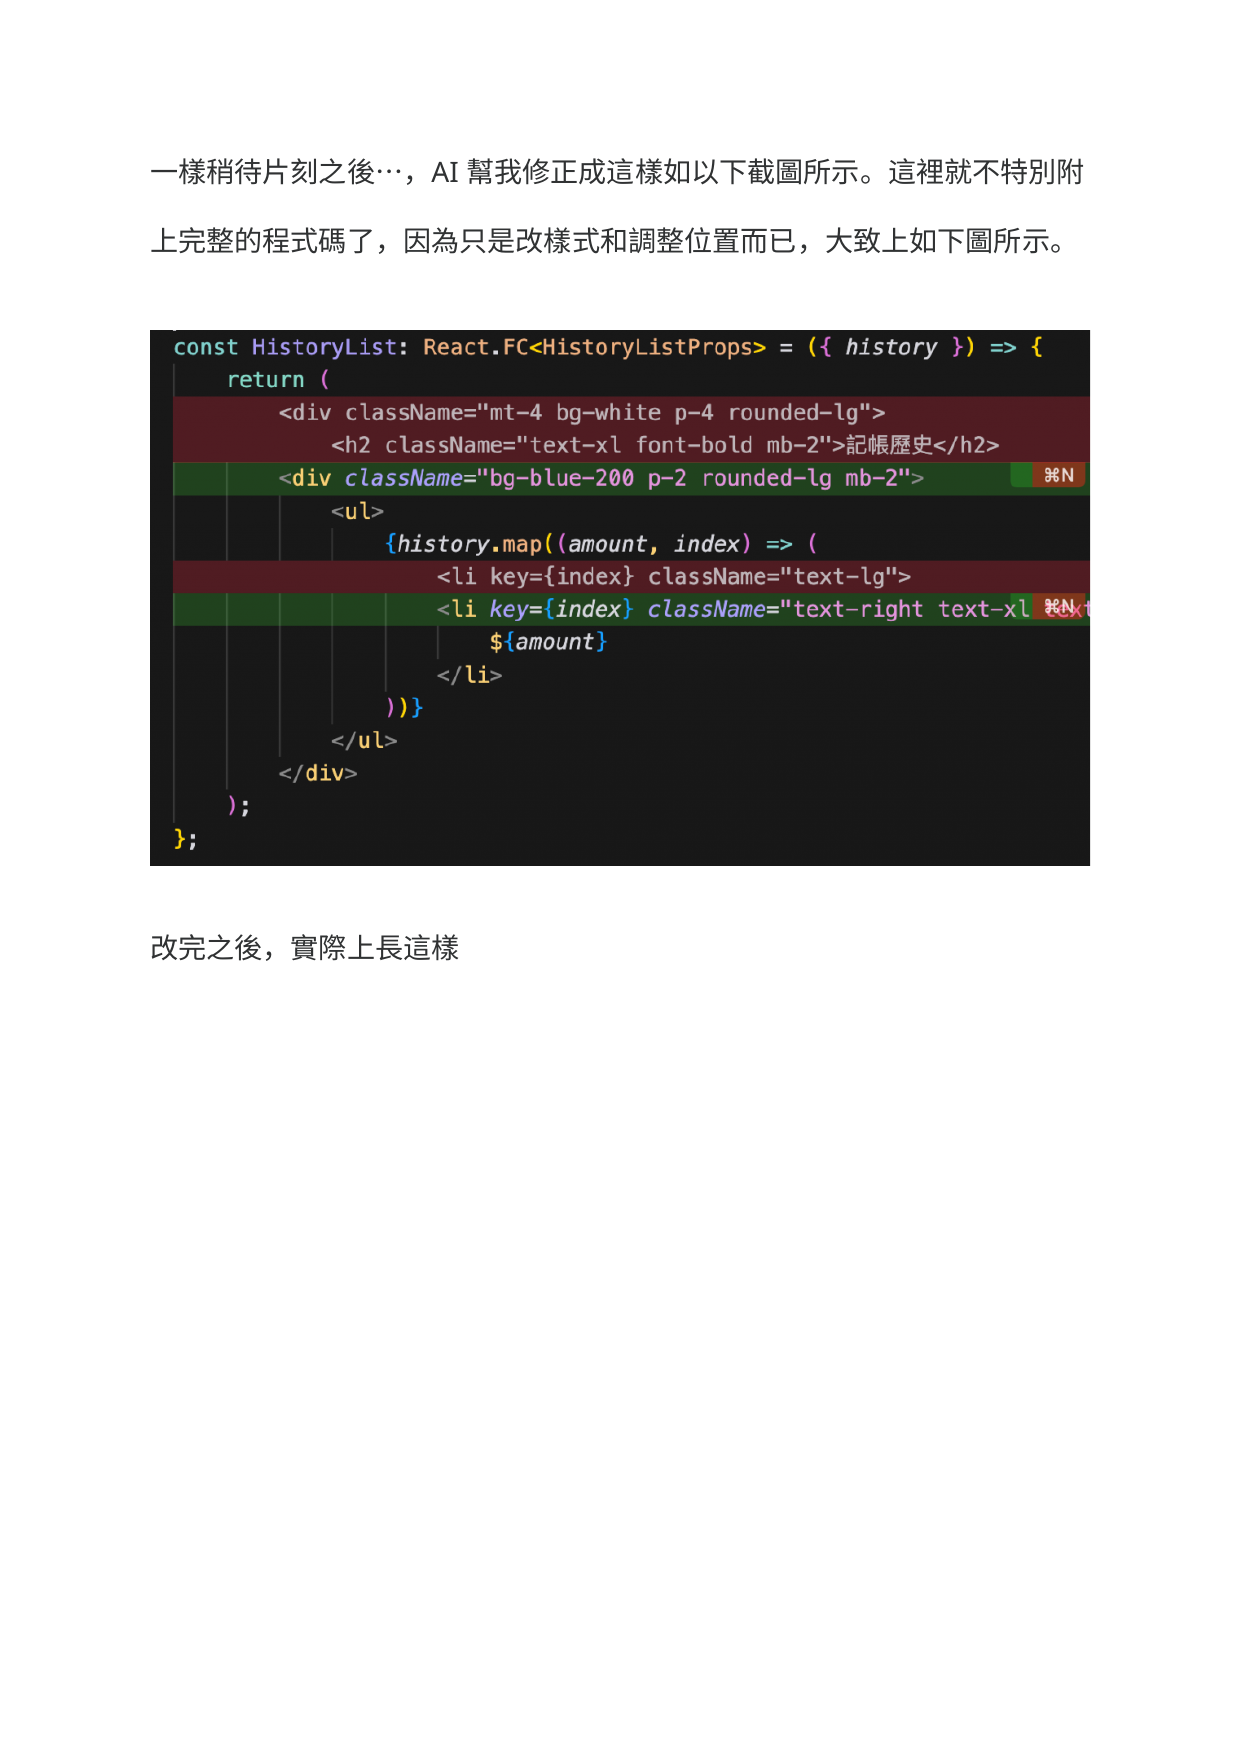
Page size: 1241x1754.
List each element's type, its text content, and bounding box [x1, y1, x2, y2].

text 一樣稍待片刻之後…，AI 幫我修正成這樣如以下截圖所示。這裡就不特別附上完整的程式碼了，因為只是改樣式和調整位置而已，大致上如下圖所示。 [150, 150, 1090, 260]
picture [150, 330, 1091, 866]
text 改完之後，實際上長這樣 [150, 926, 1090, 966]
